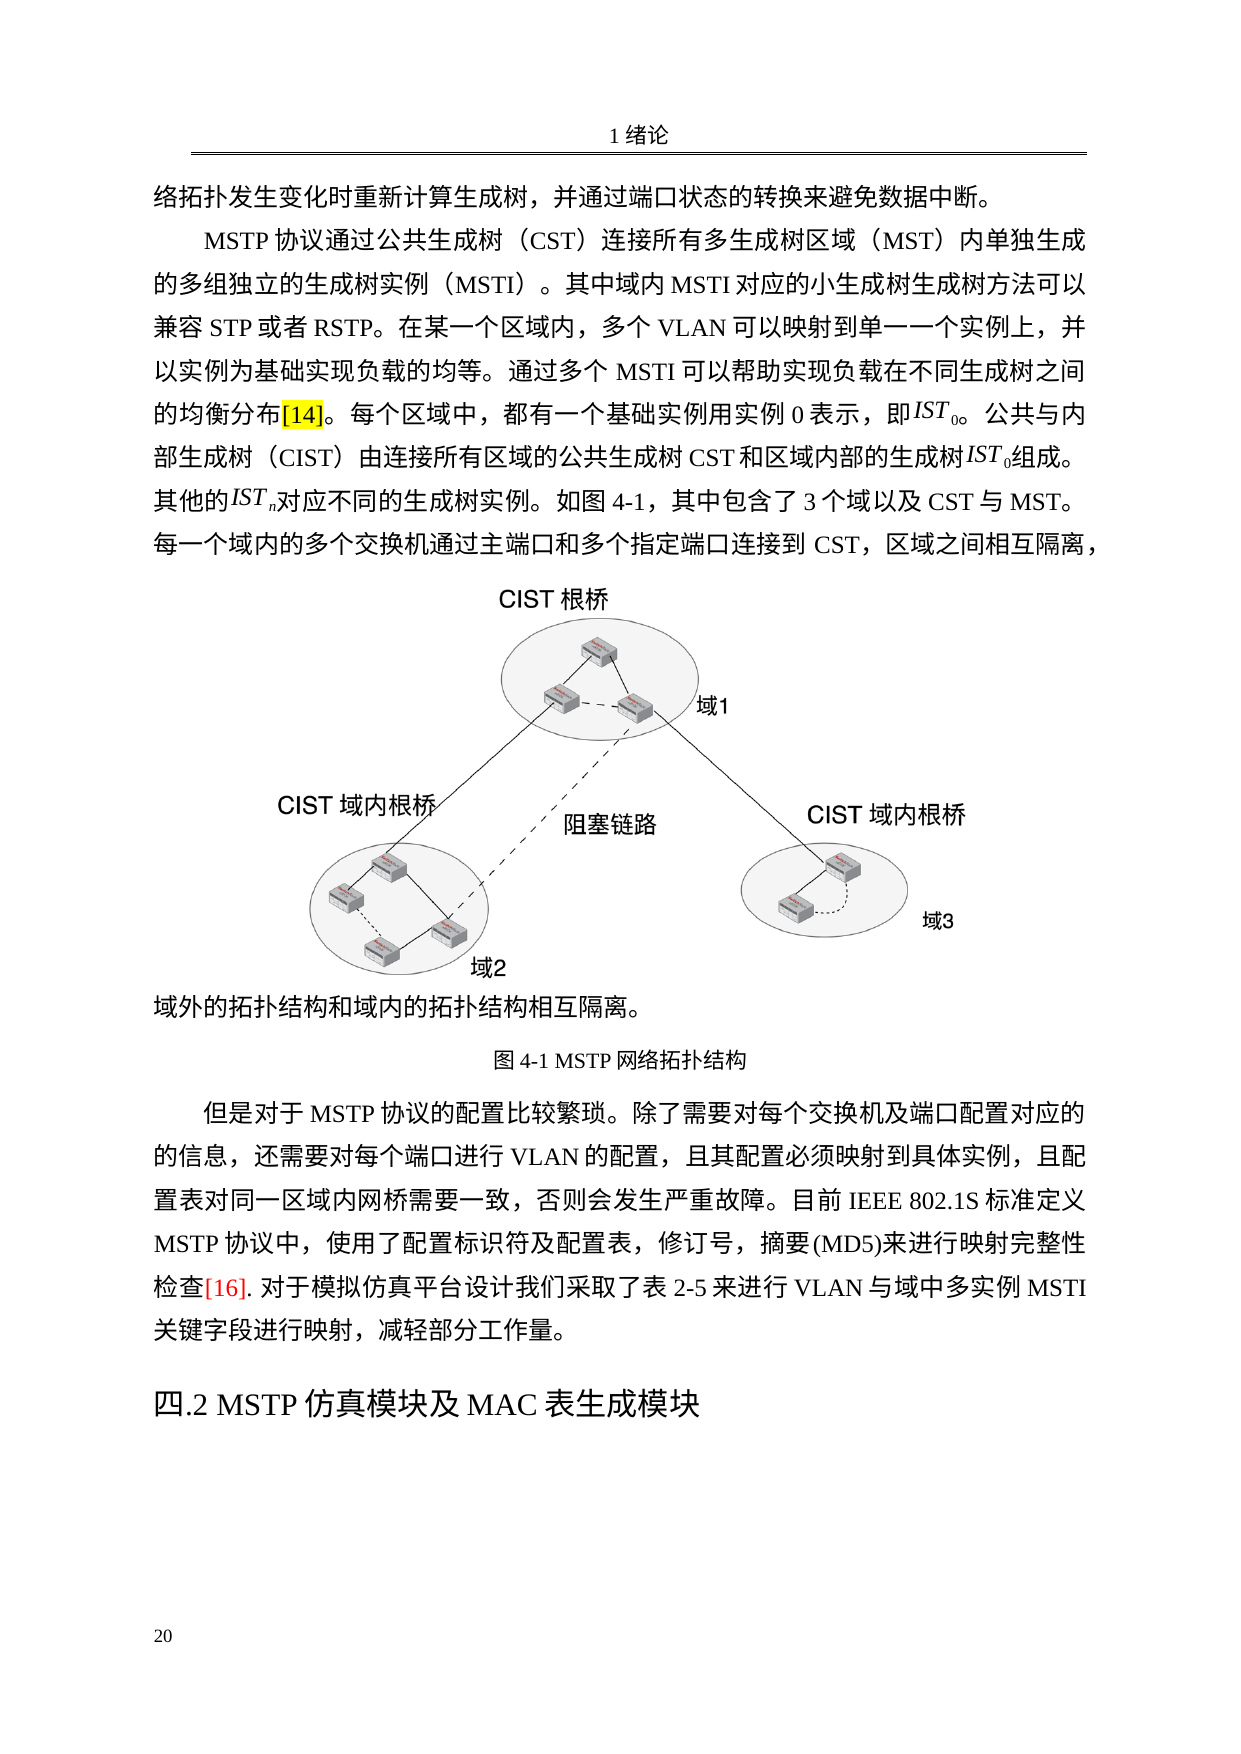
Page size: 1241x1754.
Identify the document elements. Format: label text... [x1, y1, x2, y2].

picture [267, 580, 976, 987]
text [153, 177, 1087, 213]
text 但是对于MSTP协议的配置比较繁琐。除了需要对每个交换机及端口配置对应的的信息，还需要对每个端口进行VLAN的配置，且其配置必须映射到具体实例，且配置表对同一区域内网桥需要一致，否则会发生严重故障。目前IEEE 802.1S标准定义MSTP协议中，使用了配置标识符及配置表，修订号，摘要(MD5)来进行映射完整性检查[16]. 对于模拟仿真平台设计我们采取了表2-5来进行VLAN与域中多实例MSTI关键字段进行映射，减轻部分工作量。 [153, 1093, 1087, 1347]
text 图4-1 MSTP网络拓扑结构 [153, 1043, 1087, 1074]
subtitle MSTP仿真模块及MAC表生成模块 [153, 1379, 1087, 1424]
